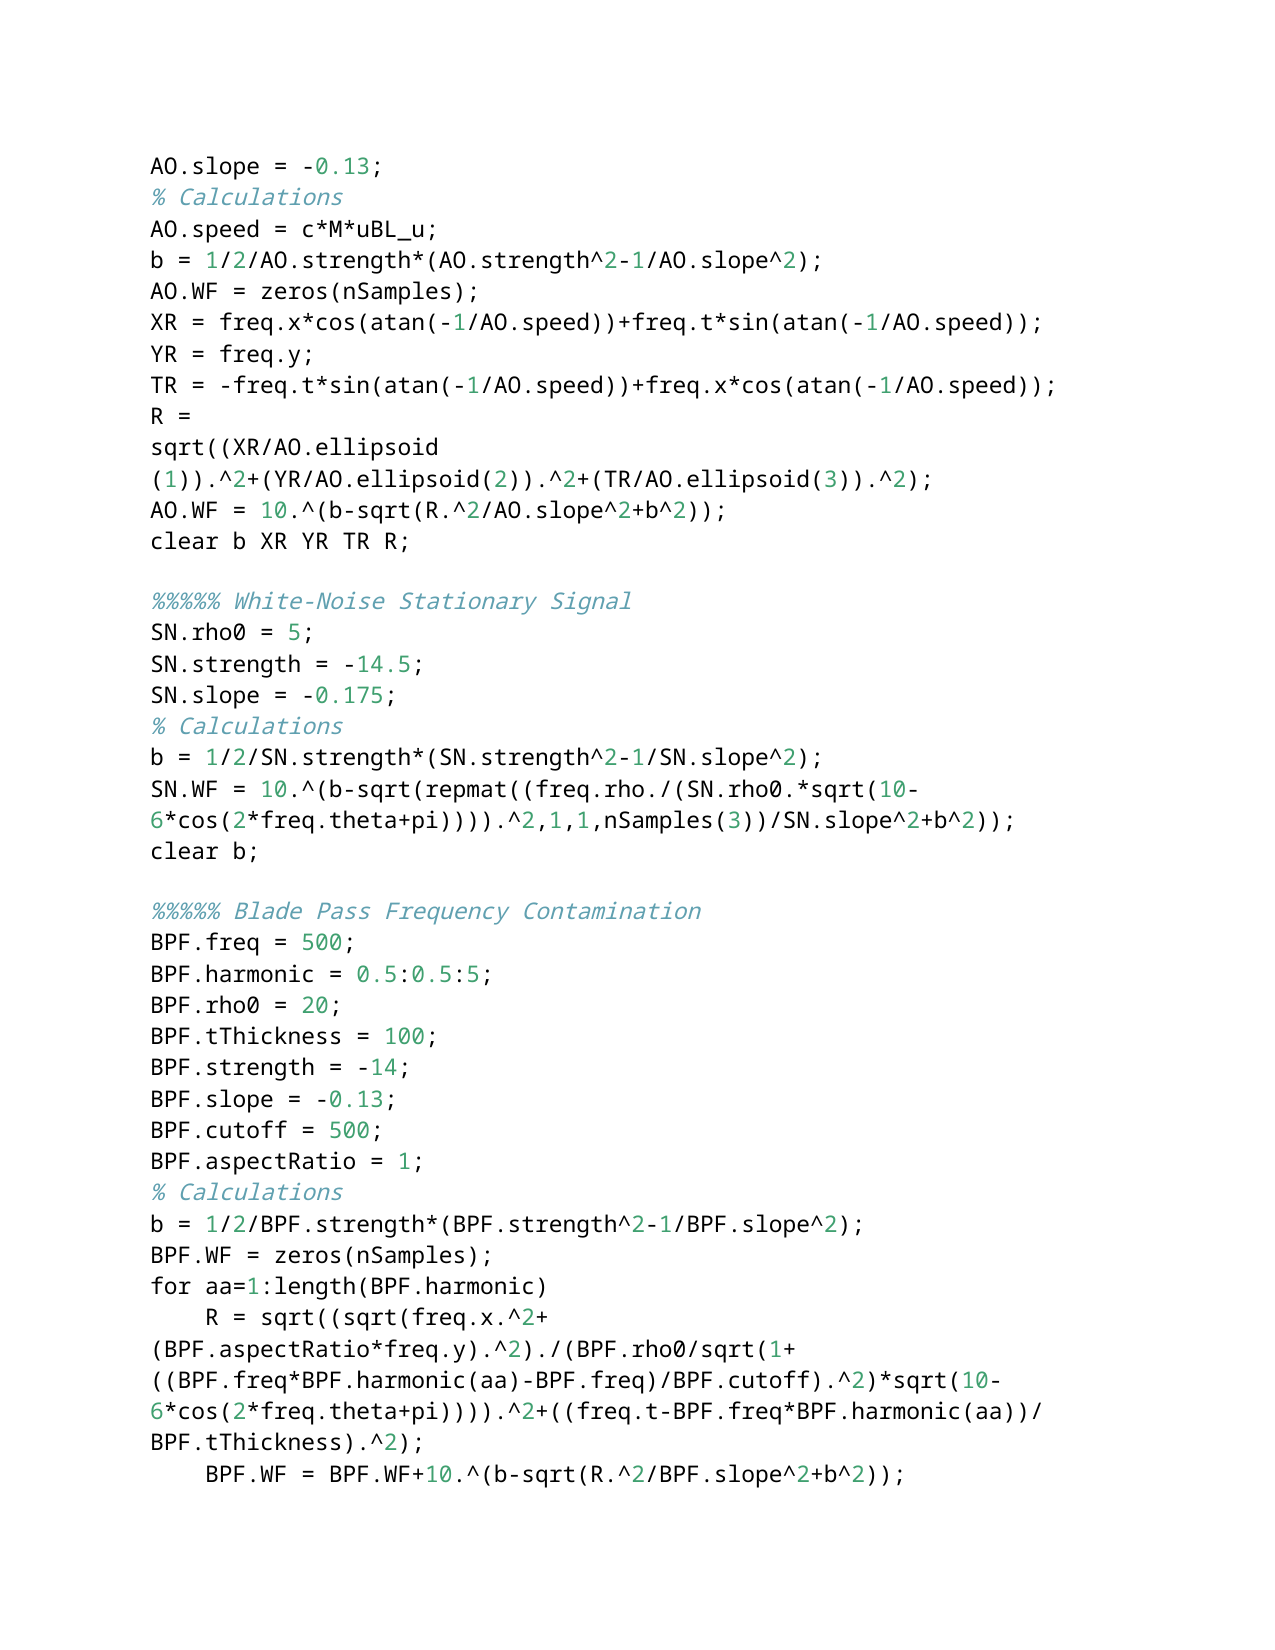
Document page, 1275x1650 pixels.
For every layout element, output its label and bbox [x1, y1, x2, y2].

text [150, 150, 1125, 1489]
